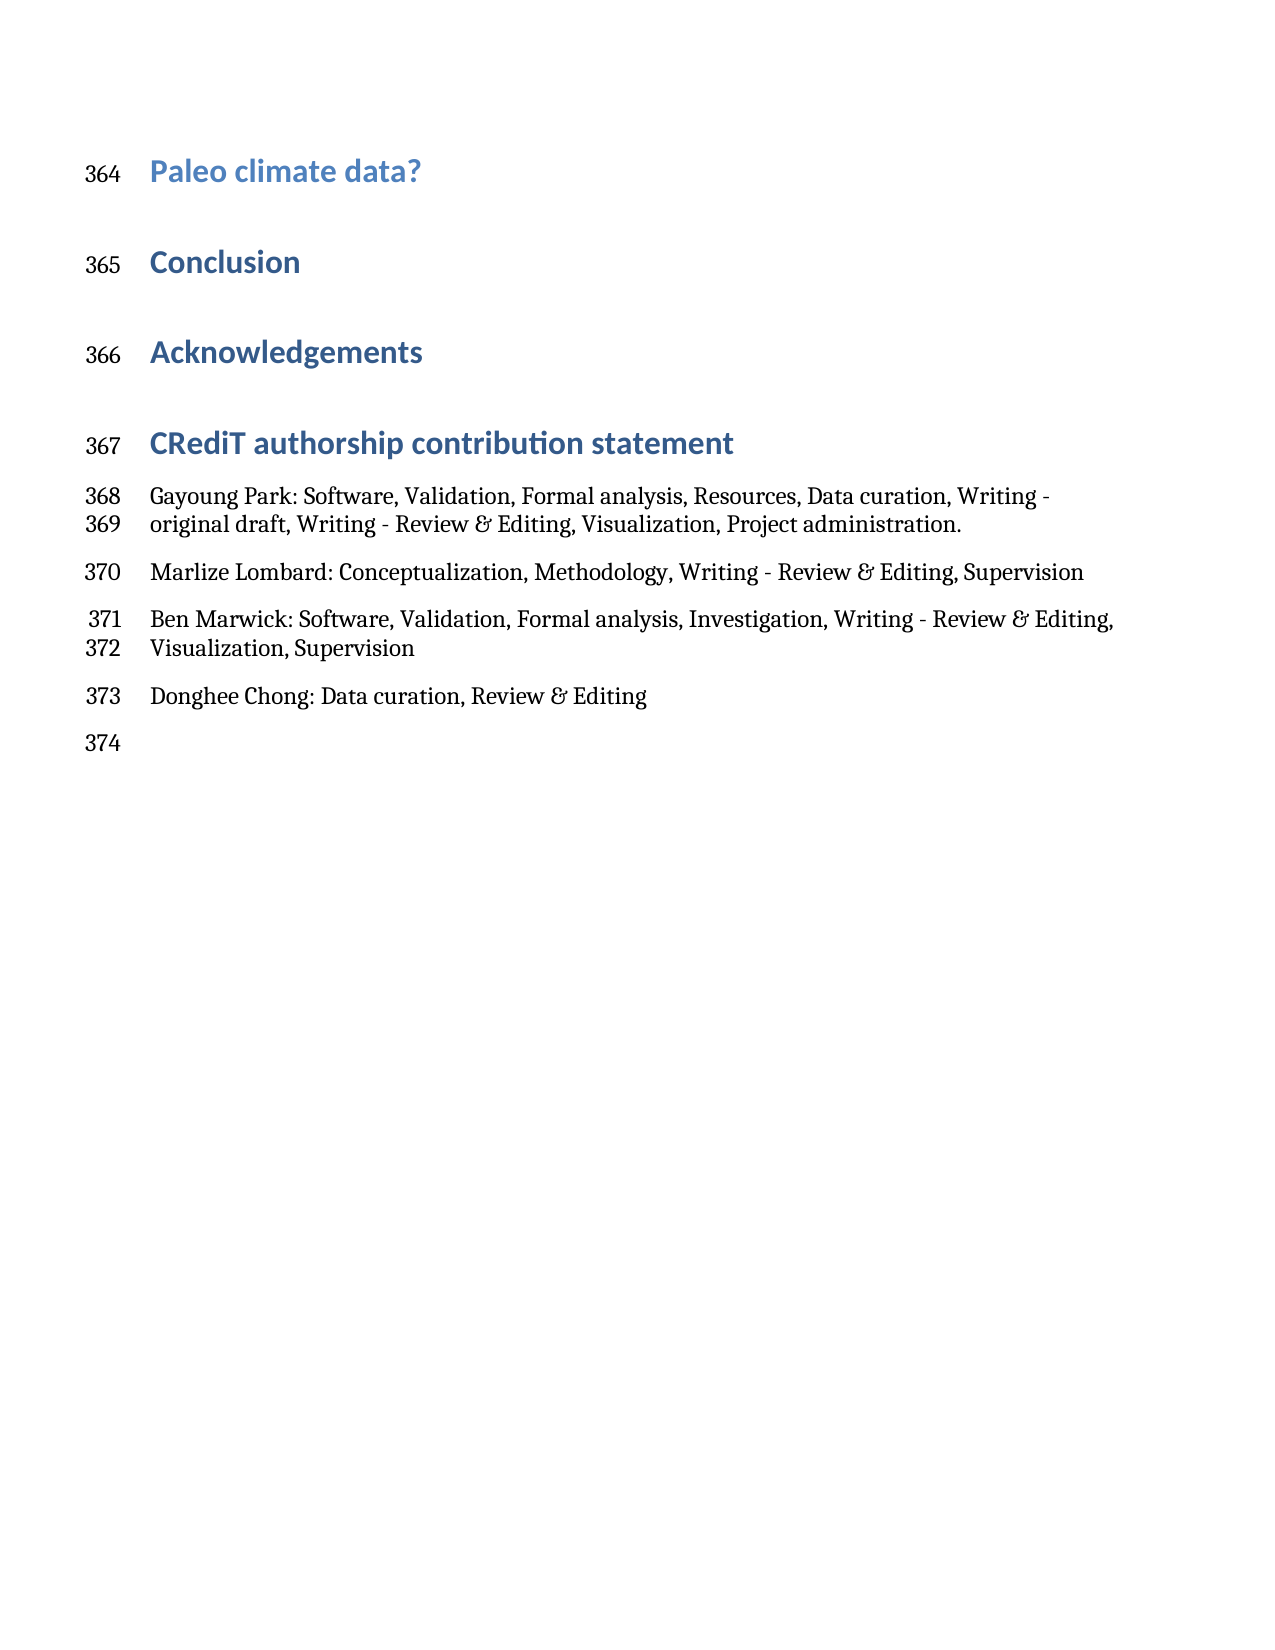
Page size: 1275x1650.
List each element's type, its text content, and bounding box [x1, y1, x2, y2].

subtitle CRediT authorship contribution statement [150, 422, 1125, 463]
subtitle Conclusion [150, 241, 1125, 281]
text Donghee Chong: Data curation, Review & Editing [150, 682, 1125, 710]
text Ben Marwick: Software, Validation, Formal analysis, Investigation, Writing - Review & Editing, Visualization, Supervision [150, 605, 1125, 663]
subtitle Paleo climate data? [150, 150, 1125, 191]
text Marlize Lombard: Conceptualization, Methodology, Writing - Review & Editing, Supervision [150, 558, 1125, 587]
text Gayoung Park: Software, Validation, Formal analysis, Resources, Data curation, Writing - original draft, Writing - Review & Editing, Visualization, Project administration. [150, 482, 1125, 539]
subtitle Acknowledgements [150, 331, 1125, 372]
